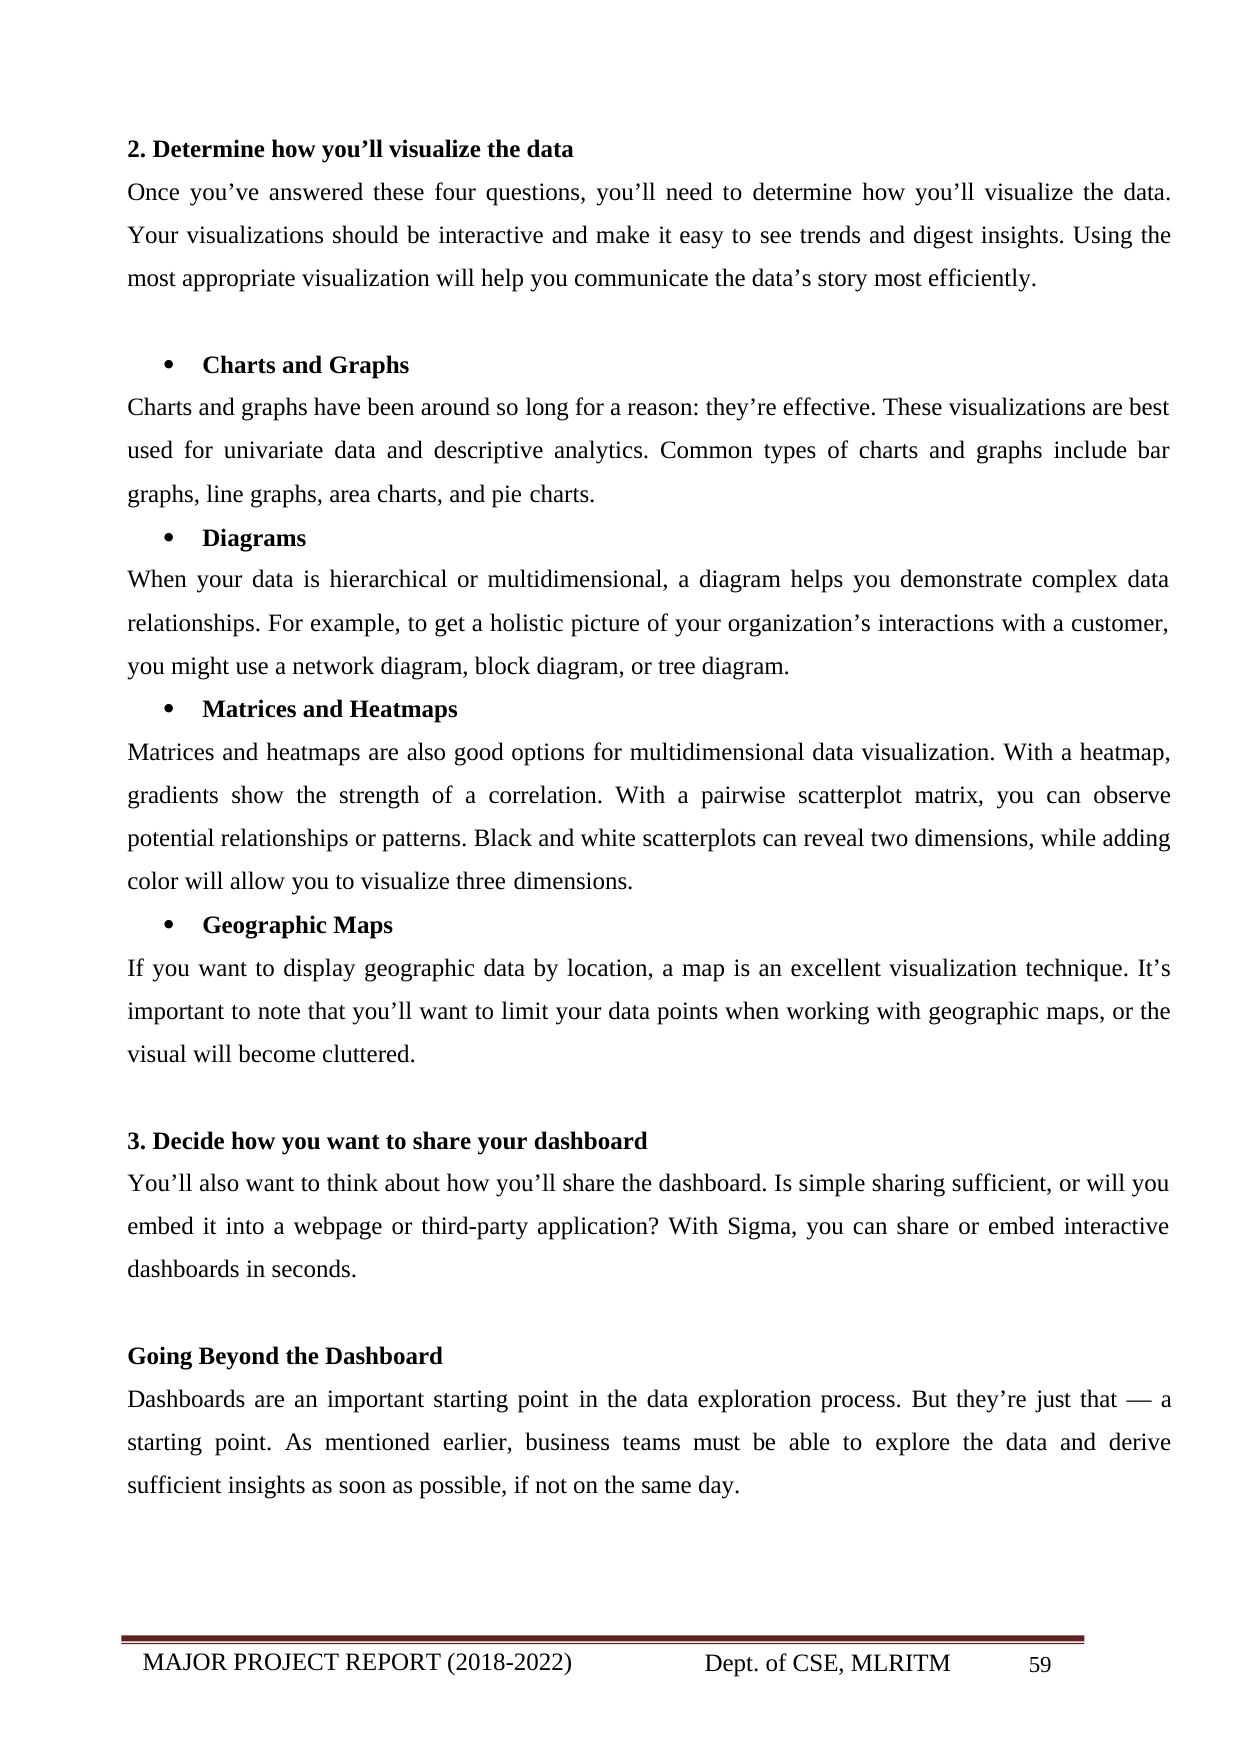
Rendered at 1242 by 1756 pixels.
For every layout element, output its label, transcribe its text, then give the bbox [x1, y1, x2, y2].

text You’ll also want to think about how you’ll share the dashboard. Is simple sharing sufficient, or will you embed it into a webpage or third-party application? With Sigma, you can share or embed interactive dashboards in seconds. [127, 1168, 1171, 1283]
text Matrices and heatmaps are also good options for multidimensional data visualization. With a heatmap, gradients show the strength of a correlation. With a pairwise scatterplot matrix, you can observe potential relationships or patterns. Black and white scatterplots can reveal two dimensions, while adding color will allow you to visualize three dimensions. [127, 737, 1171, 895]
subtitle Charts and Graphs [164, 350, 1196, 379]
text Once you’ve answered these four questions, you’ll need to determine how you’ll visualize the data. Your visualizations should be interactive and make it easy to see trends and digest insights. Using the most appropriate visualization will help you communicate the data’s story most efficiently. [127, 177, 1172, 292]
subtitle Diagrams [164, 523, 1196, 551]
text Dashboards are an important starting point in the data exploration process. But they’re just that — a starting point. As mentioned earlier, business teams must be able to explore the data and derive sufficient insights as soon as possible, if not on the same day. [127, 1384, 1172, 1499]
subtitle Determine how you’ll visualize the data [127, 134, 1196, 163]
text When your data is hierarchical or multidimensional, a diagram helps you demonstrate complex data relationships. For example, to get a holistic picture of your organization’s interactions with a customer, you might use a network diagram, block diagram, or tree diagram. [127, 564, 1170, 680]
subtitle Geographic Maps [164, 910, 1196, 939]
subtitle Decide how you want to share your dashboard [127, 1126, 1196, 1154]
text If you want to display geographic data by location, a map is an excellent visualization technique. It’s important to note that you’ll want to limit your data points when working with geographic maps, or the visual will become cluttered. [127, 953, 1172, 1068]
subtitle Matrices and Heatmaps [164, 694, 1196, 723]
text Charts and graphs have been around so long for a reason: they’re effective. These visualizations are best used for univariate data and descriptive analytics. Common types of charts and graphs include bar graphs, line graphs, area charts, and pie charts. [127, 392, 1170, 507]
subtitle Going Beyond the Dashboard [127, 1341, 1196, 1370]
